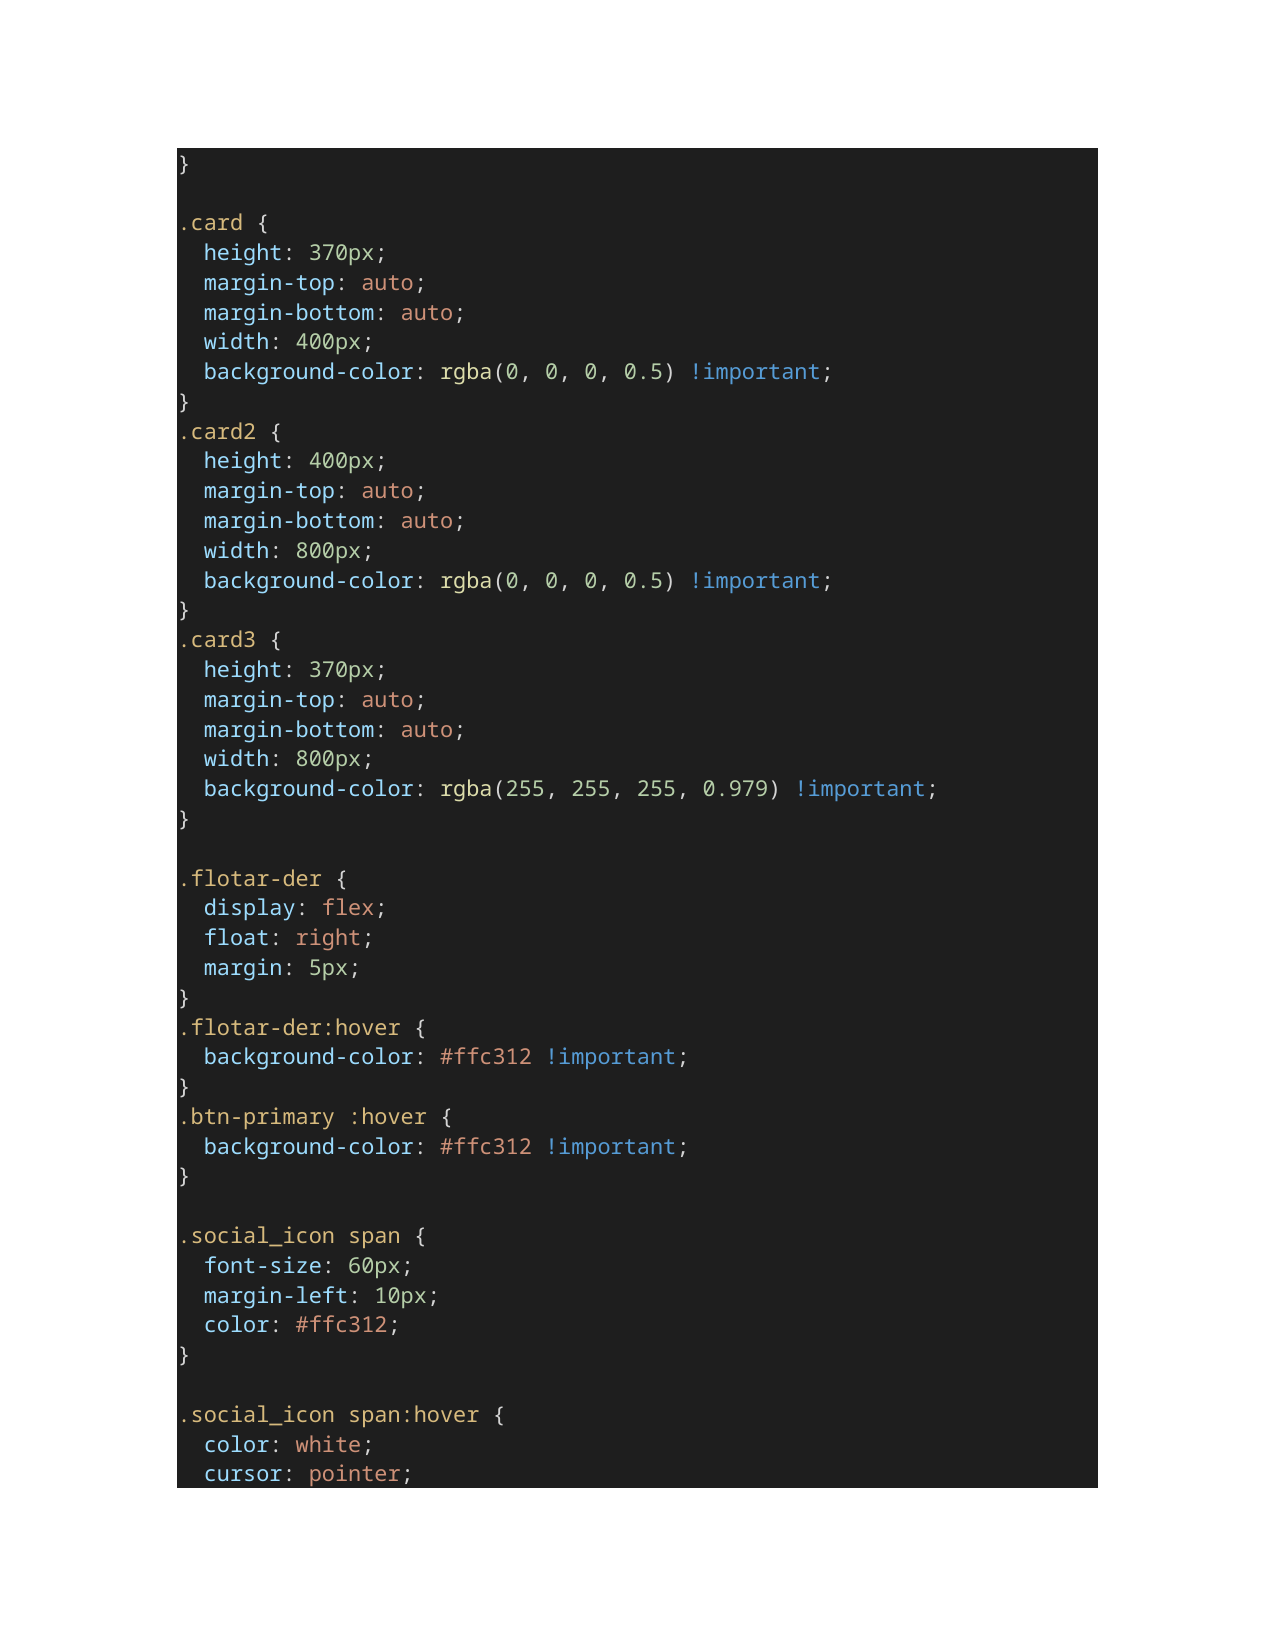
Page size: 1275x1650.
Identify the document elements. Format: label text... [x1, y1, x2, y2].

text background-color: #ffc312 !important; [177, 1131, 1098, 1161]
text background-color: rgba(0, 0, 0, 0.5) !important; [177, 356, 1098, 386]
text margin-bottom: auto; [177, 297, 1098, 326]
text margin-top: auto; [177, 267, 1098, 297]
text margin: 5px; [177, 952, 1098, 982]
text width: 400px; [177, 326, 1098, 356]
text font-size: 60px; [177, 1250, 1098, 1280]
text background-color: rgba(0, 0, 0, 0.5) !important; [177, 565, 1098, 594]
text margin-bottom: auto; [177, 505, 1098, 535]
text background-color: rgba(255, 255, 255, 0.979) !important; [177, 773, 1098, 803]
text height: 400px; [177, 446, 1098, 475]
text } [177, 148, 1098, 177]
text background-color: #ffc312 !important; [177, 1041, 1098, 1071]
text margin-top: auto; [177, 684, 1098, 714]
text .card2 { [177, 416, 1098, 446]
text height: 370px; [177, 237, 1098, 267]
text display: flex; [177, 892, 1098, 922]
text margin-top: auto; [177, 475, 1098, 505]
text margin-left: 10px; [177, 1280, 1098, 1309]
text } [177, 803, 1098, 833]
text float: right; [177, 922, 1098, 952]
text width: 800px; [177, 535, 1098, 565]
text } [177, 982, 1098, 1012]
text color: white; [177, 1429, 1098, 1458]
text } [177, 1071, 1098, 1101]
text height: 370px; [177, 654, 1098, 684]
text .social_icon span:hover { [177, 1399, 1098, 1429]
text margin-bottom: auto; [177, 714, 1098, 743]
text .card3 { [177, 624, 1098, 654]
text .flotar-der { [177, 863, 1098, 892]
text width: 800px; [177, 743, 1098, 773]
text } [177, 594, 1098, 624]
text .btn-primary :hover { [177, 1101, 1098, 1131]
text } [177, 1339, 1098, 1369]
text .social_icon span { [177, 1220, 1098, 1250]
text .flotar-der:hover { [177, 1012, 1098, 1041]
text color: #ffc312; [177, 1309, 1098, 1339]
text .card { [177, 207, 1098, 237]
text } [177, 1161, 1098, 1190]
text } [177, 386, 1098, 416]
text cursor: pointer; [177, 1458, 1098, 1488]
